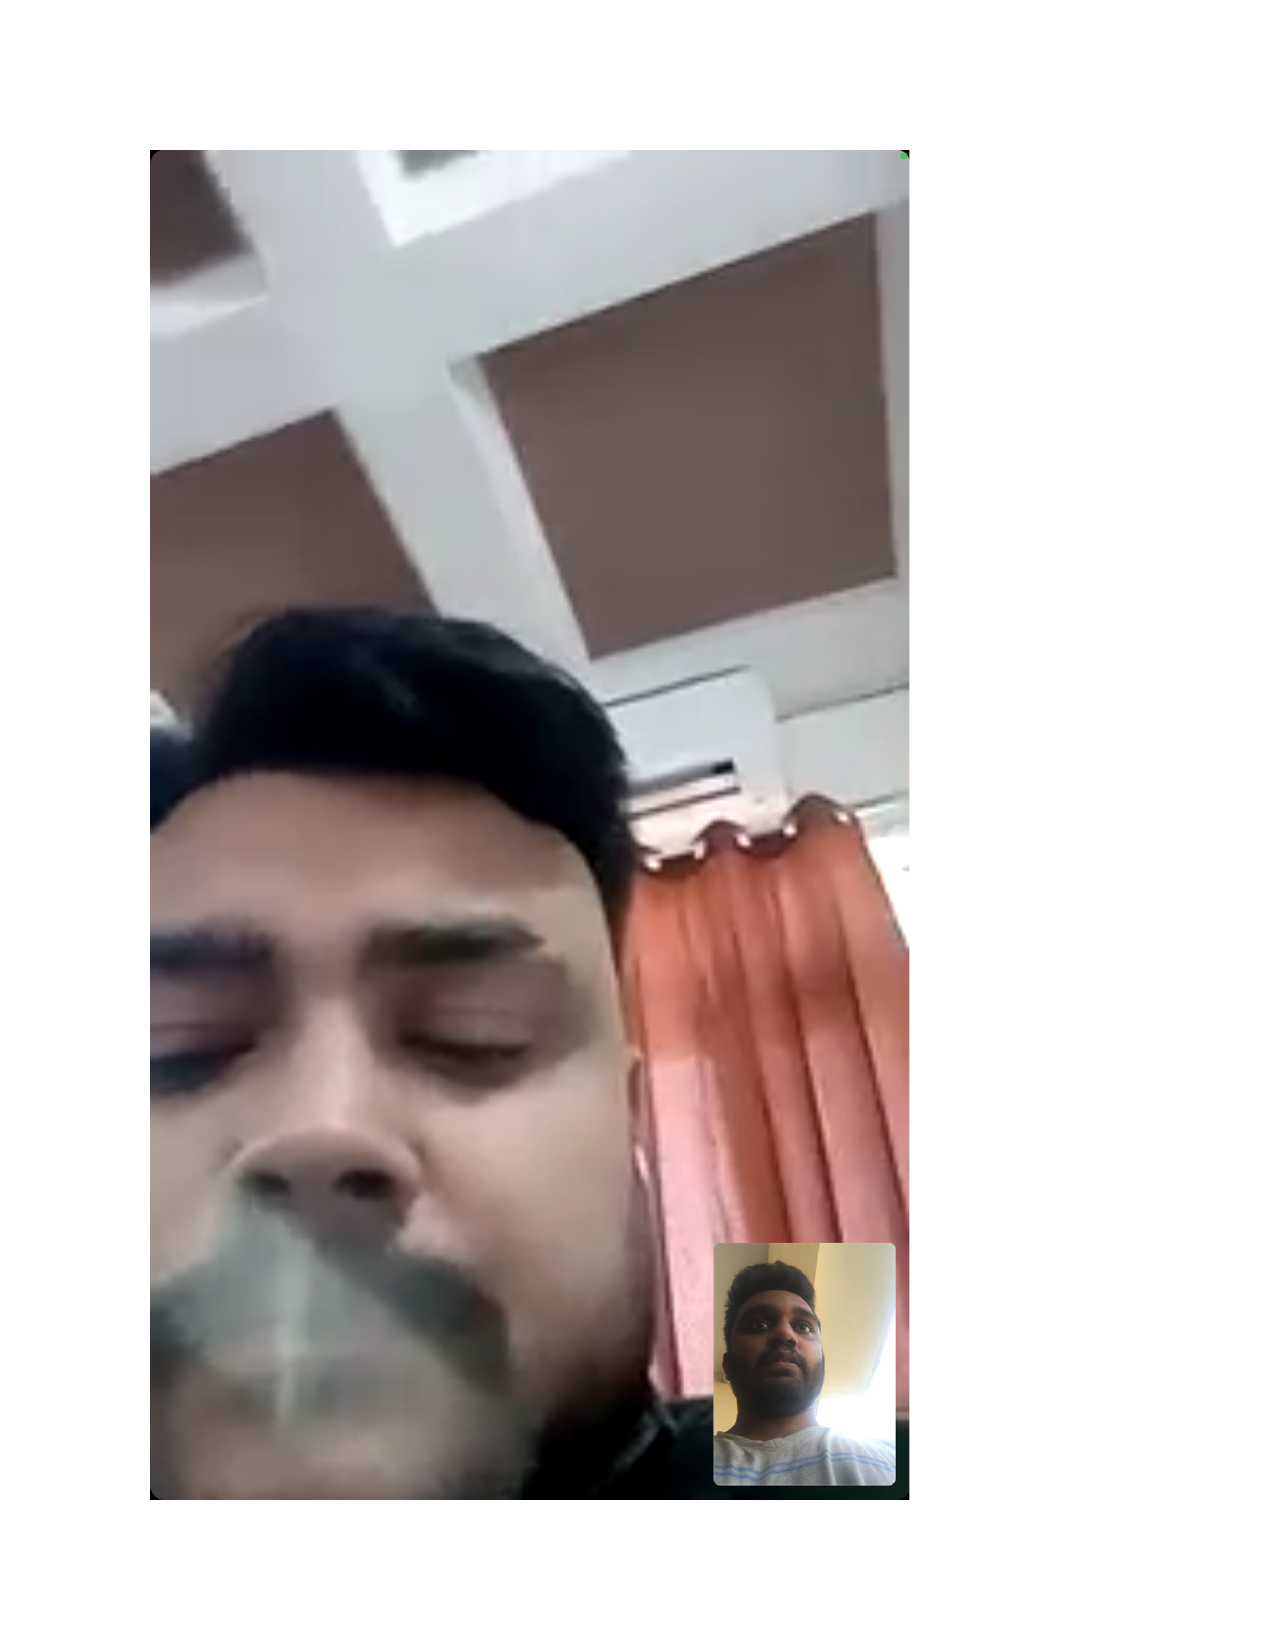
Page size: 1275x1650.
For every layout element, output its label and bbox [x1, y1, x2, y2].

picture [150, 150, 910, 1500]
